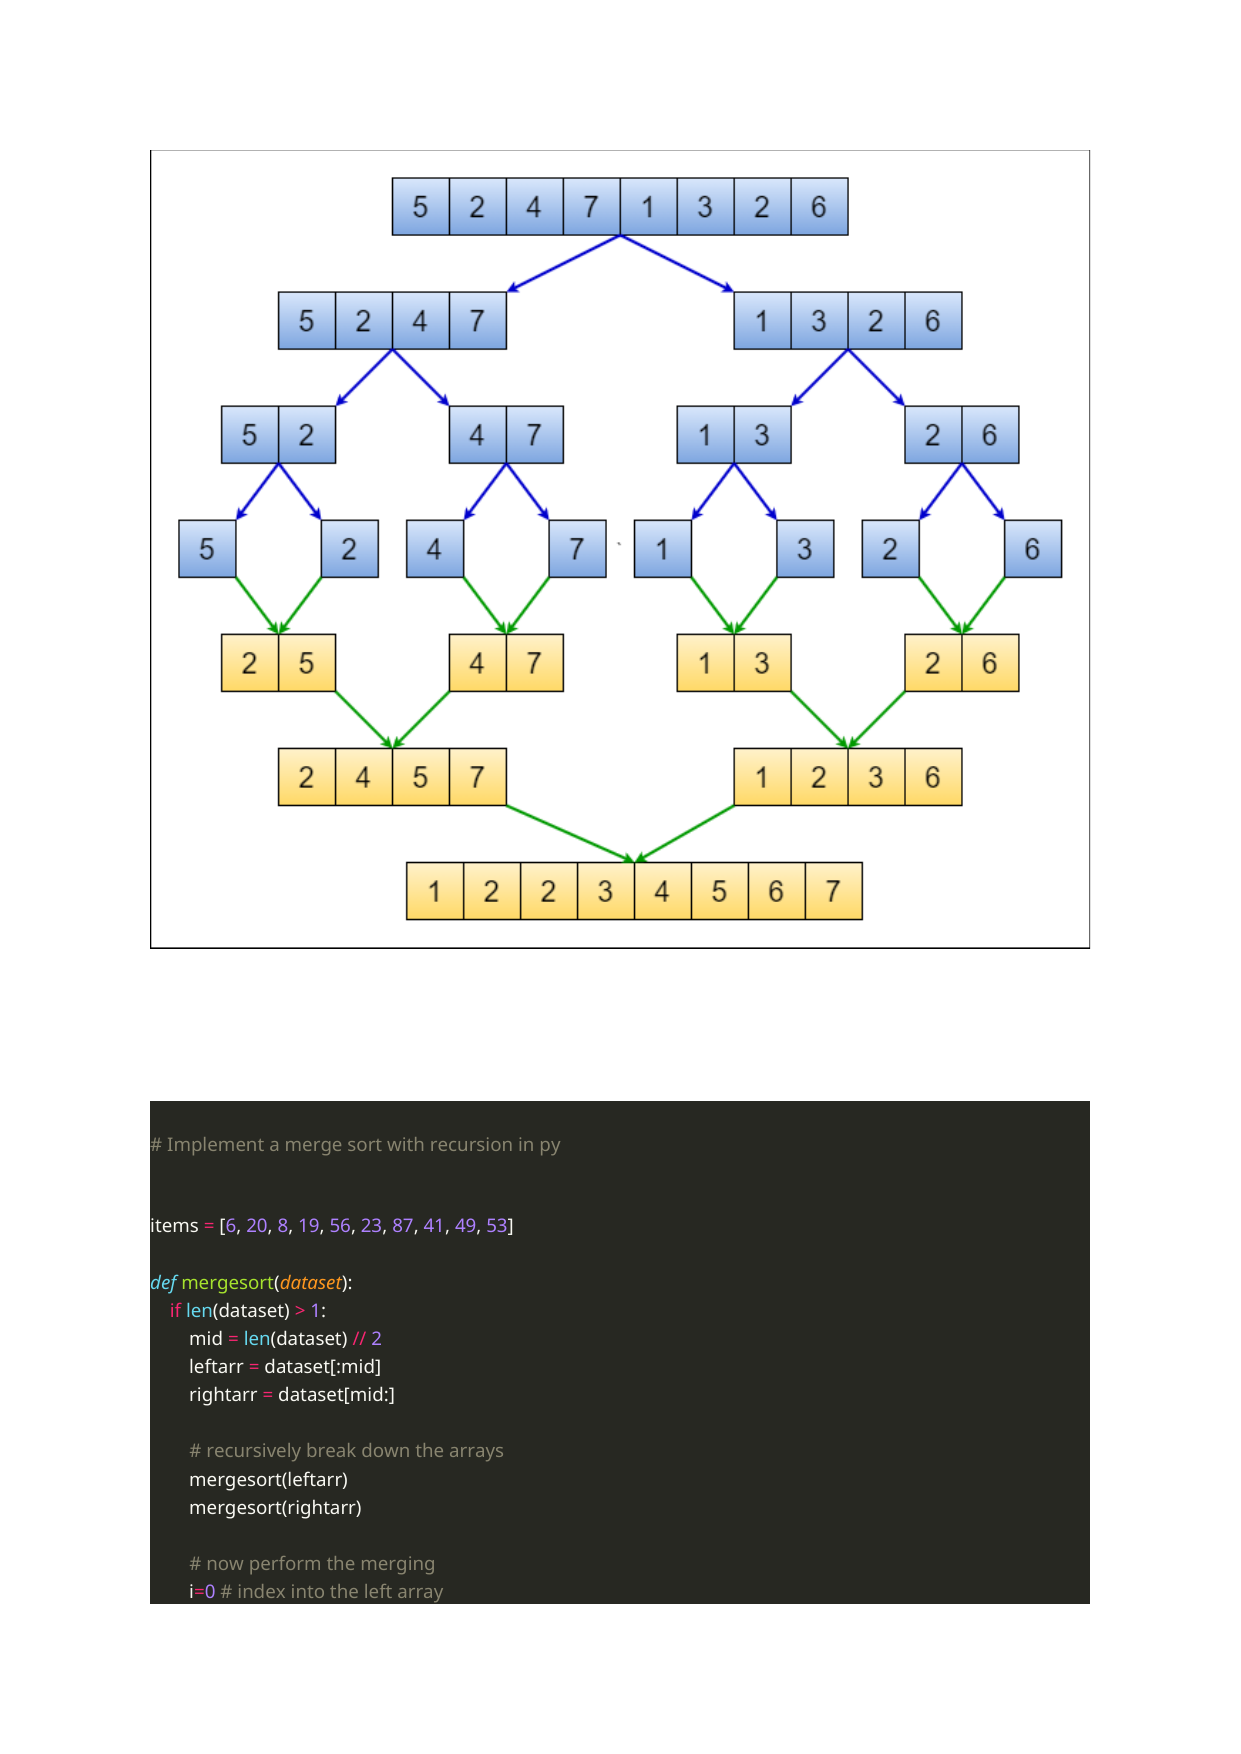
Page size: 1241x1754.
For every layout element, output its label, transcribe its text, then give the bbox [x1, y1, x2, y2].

text # now perform the merging [150, 1548, 1090, 1576]
text mergesort(rightarr) [150, 1491, 1090, 1519]
text mid = len(dataset) // 2 [150, 1323, 1090, 1351]
text # Implement a merge sort with recursion in py [150, 1129, 1090, 1157]
text if len(dataset) > 1: [150, 1294, 1090, 1323]
picture [150, 150, 1091, 949]
text mergesort(leftarr) [150, 1463, 1090, 1491]
text i=0 # index into the left array [150, 1576, 1090, 1604]
text # recursively break down the arrays [150, 1435, 1090, 1463]
text rightarr = dataset[mid:] [150, 1379, 1090, 1407]
text items = [6, 20, 8, 19, 56, 23, 87, 41, 49, 53] [150, 1210, 1090, 1238]
text def mergesort(dataset): [150, 1266, 1090, 1294]
text leftarr = dataset[:mid] [150, 1351, 1090, 1379]
